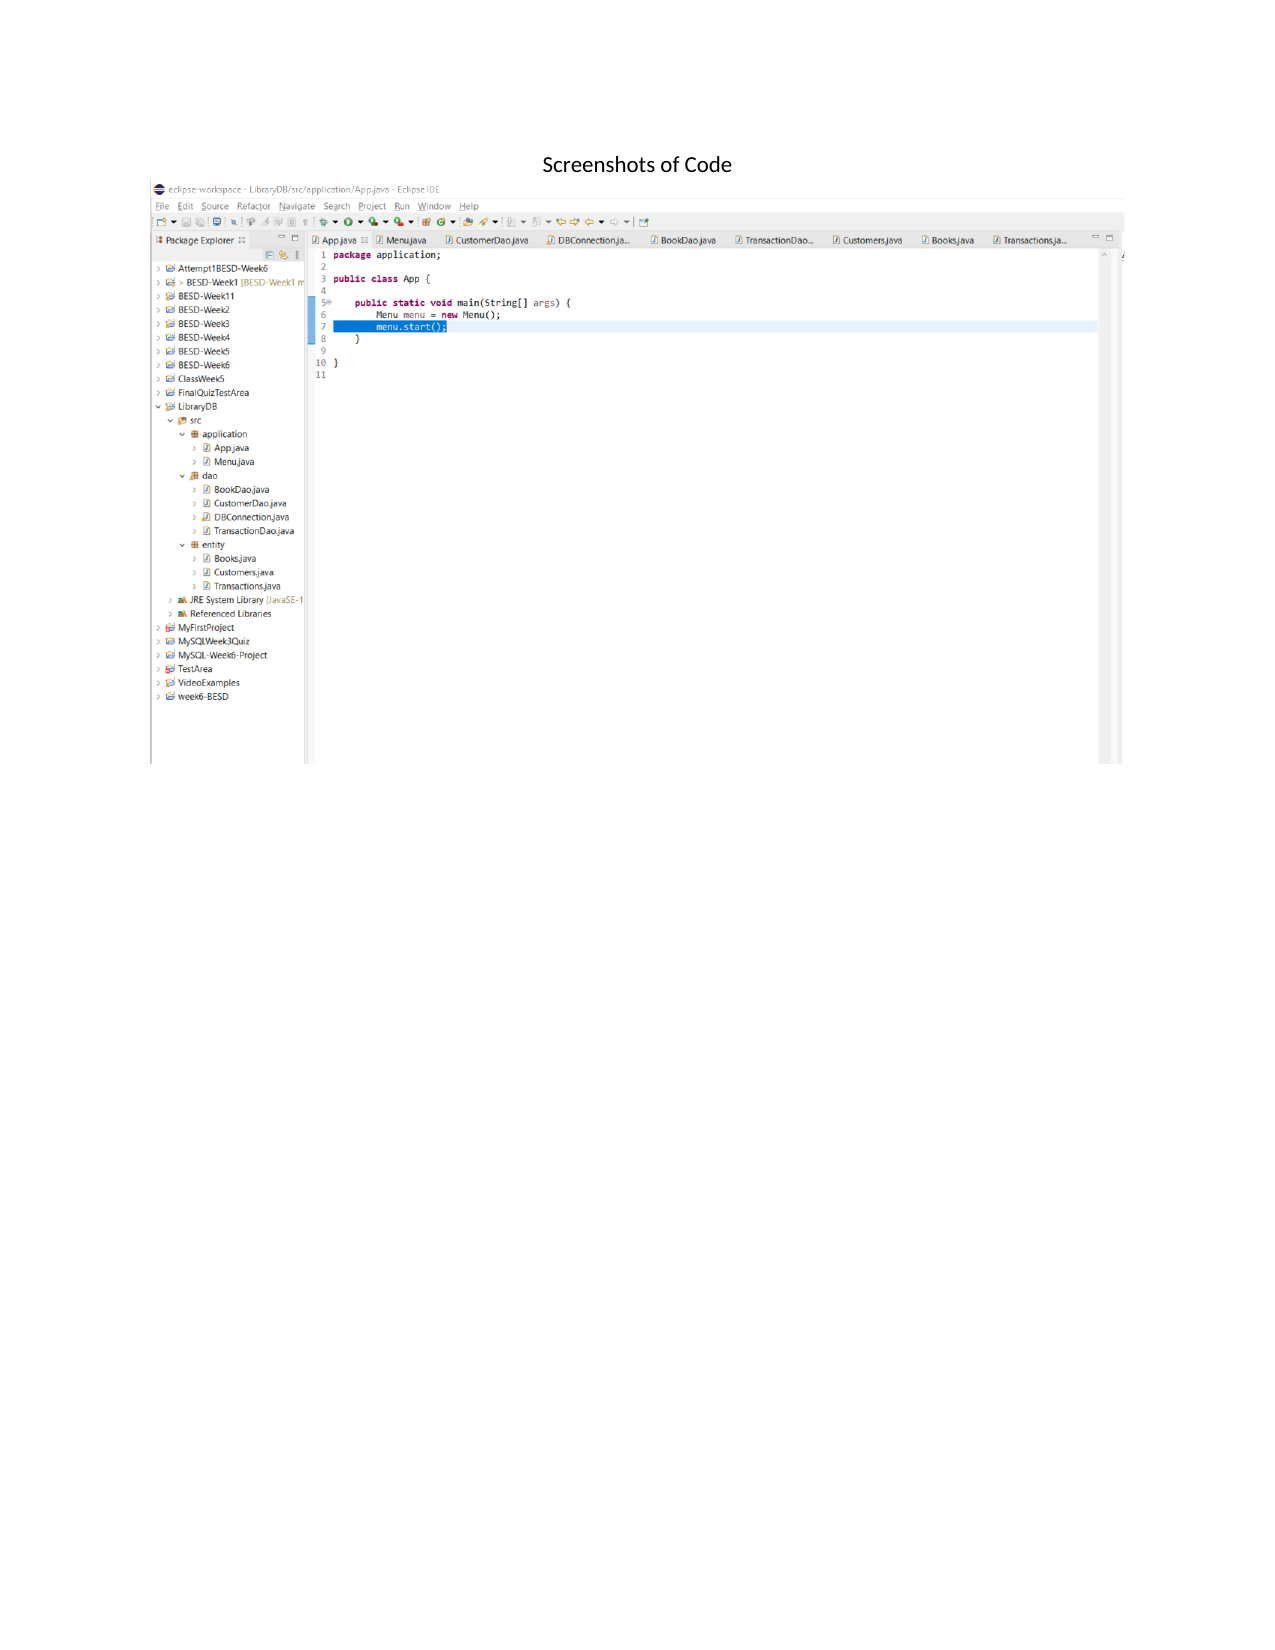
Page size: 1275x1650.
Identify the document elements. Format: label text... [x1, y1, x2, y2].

text Screenshots of Code [150, 150, 1125, 180]
picture [150, 180, 1125, 764]
